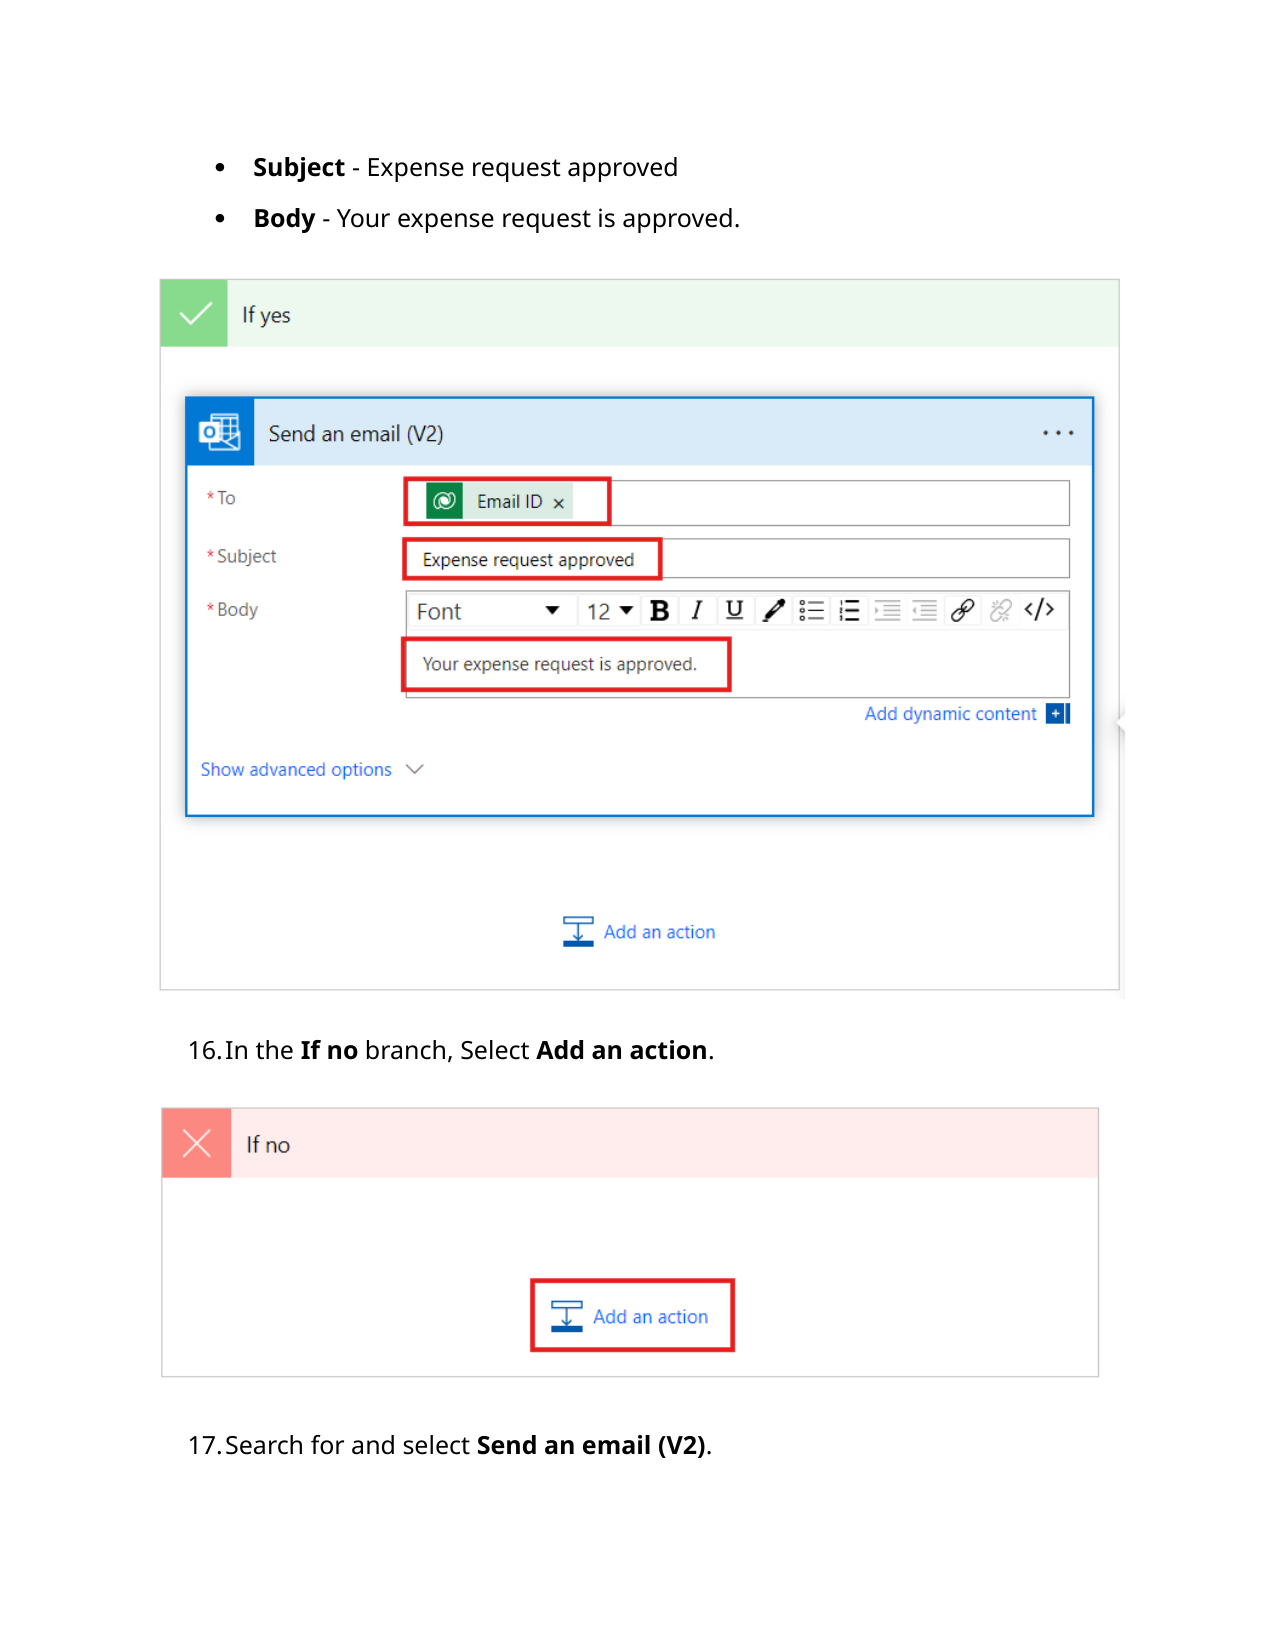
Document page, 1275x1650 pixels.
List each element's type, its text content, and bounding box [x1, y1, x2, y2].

picture [150, 268, 1125, 999]
list Search for and select Send an email (V2). [187, 1428, 1125, 1462]
list Body - Your expense request is approved. [216, 201, 1125, 235]
picture [150, 1100, 1108, 1395]
list Subject - Expense request approved [216, 150, 1125, 184]
list In the If no branch, Select Add an action. [187, 1033, 1125, 1067]
